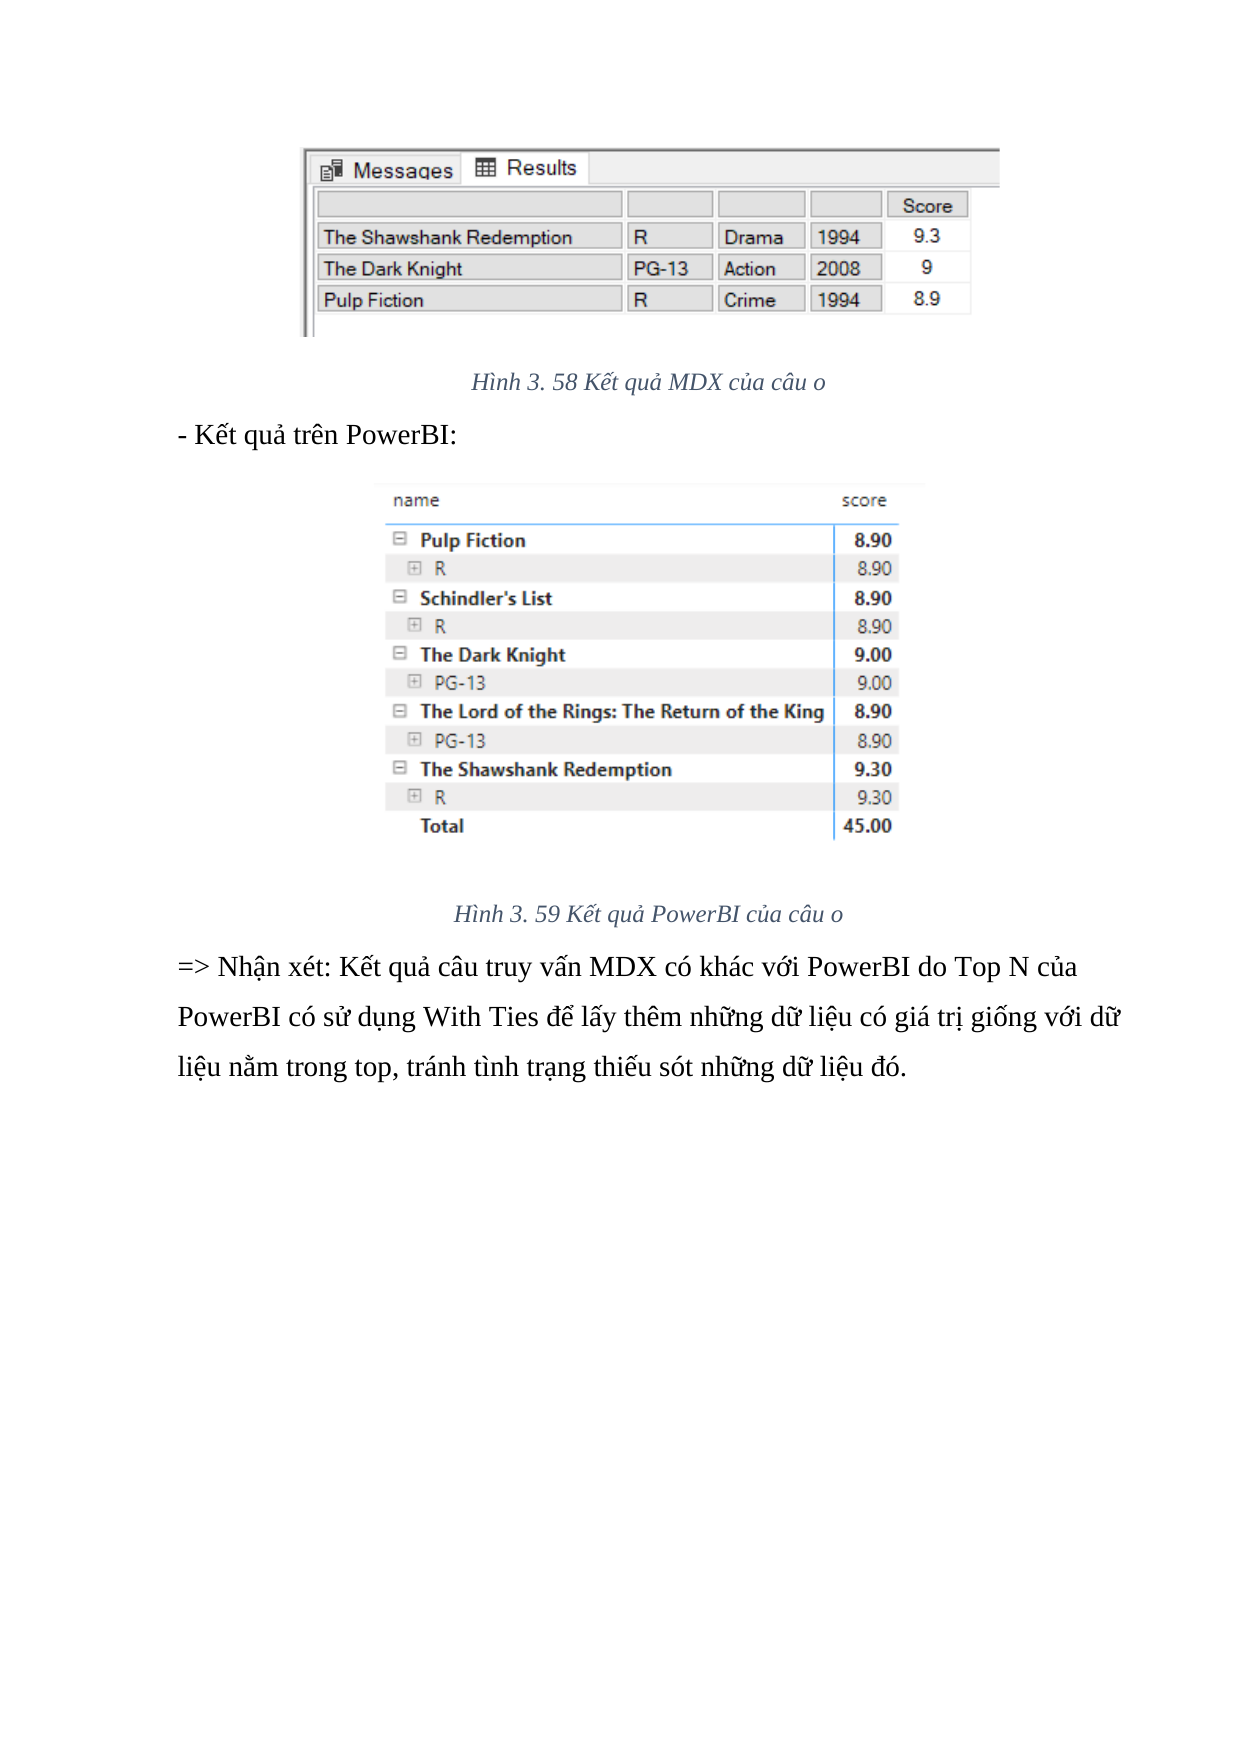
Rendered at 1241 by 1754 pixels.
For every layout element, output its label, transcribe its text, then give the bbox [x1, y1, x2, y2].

text => Nhận xét: Kết quả câu truy vấn MDX có khác với PowerBI do Top N của PowerBI có sử dụng With Ties để lấy thêm những dữ liệu có giá trị giống với dữ liệu nằm trong top, tránh tình trạng thiếu sót những dữ liệu đó. [177, 949, 1122, 1083]
text - Kết quả trên PowerBI: [177, 417, 1122, 451]
picture [373, 483, 926, 869]
text Hình 3. 58 Kết quả MDX của câu o [177, 367, 1122, 396]
text Hình 3. 59 Kết quả PowerBI của câu o [177, 899, 1122, 928]
picture [299, 147, 1000, 337]
